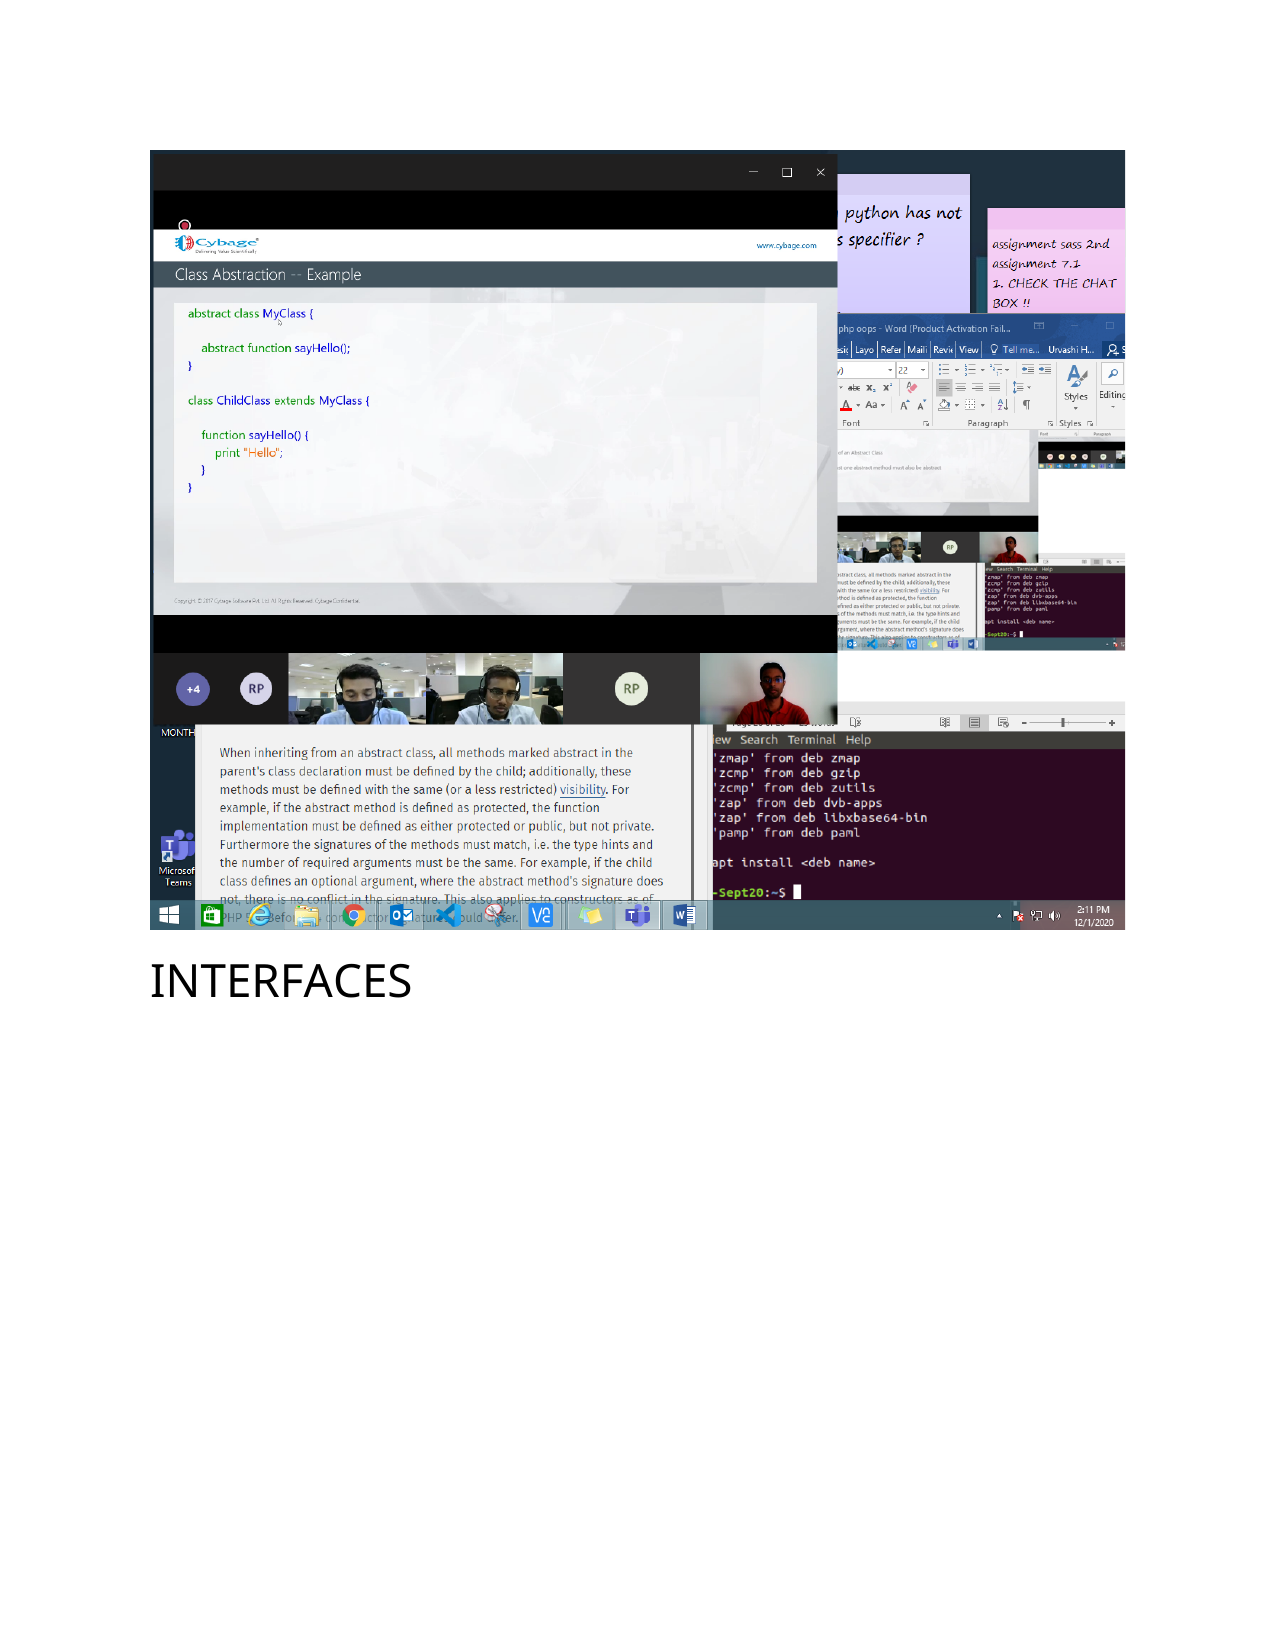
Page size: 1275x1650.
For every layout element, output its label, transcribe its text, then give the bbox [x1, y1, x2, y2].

text INTERFACES [150, 949, 1125, 1011]
picture [150, 150, 1125, 930]
